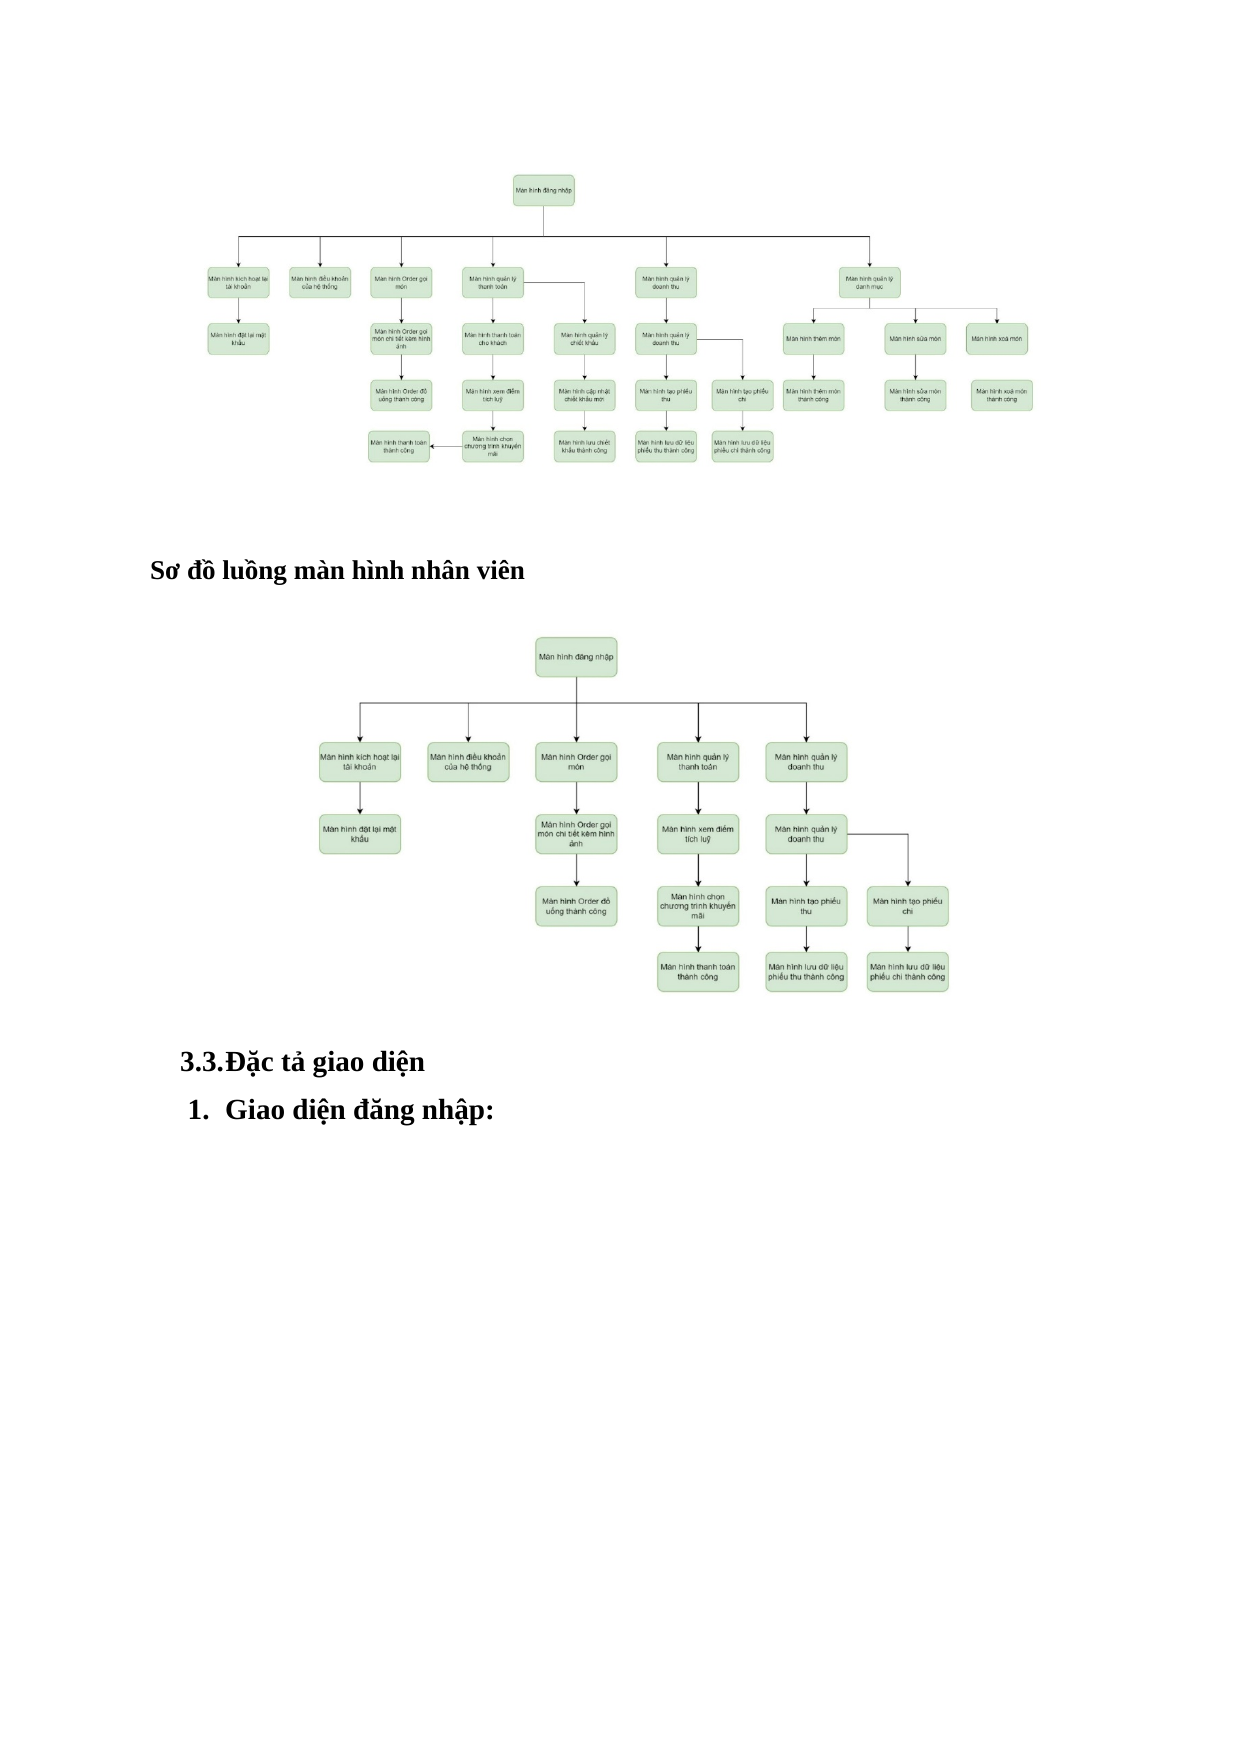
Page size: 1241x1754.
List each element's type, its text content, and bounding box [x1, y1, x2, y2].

text Sơ đồ luồng màn hình nhân viên [150, 554, 1090, 585]
picture [182, 150, 1058, 488]
picture [285, 604, 983, 1025]
subtitle Đặc tả giao diện [172, 1044, 1090, 1077]
list Giao diện đăng nhập: [187, 1092, 1090, 1126]
